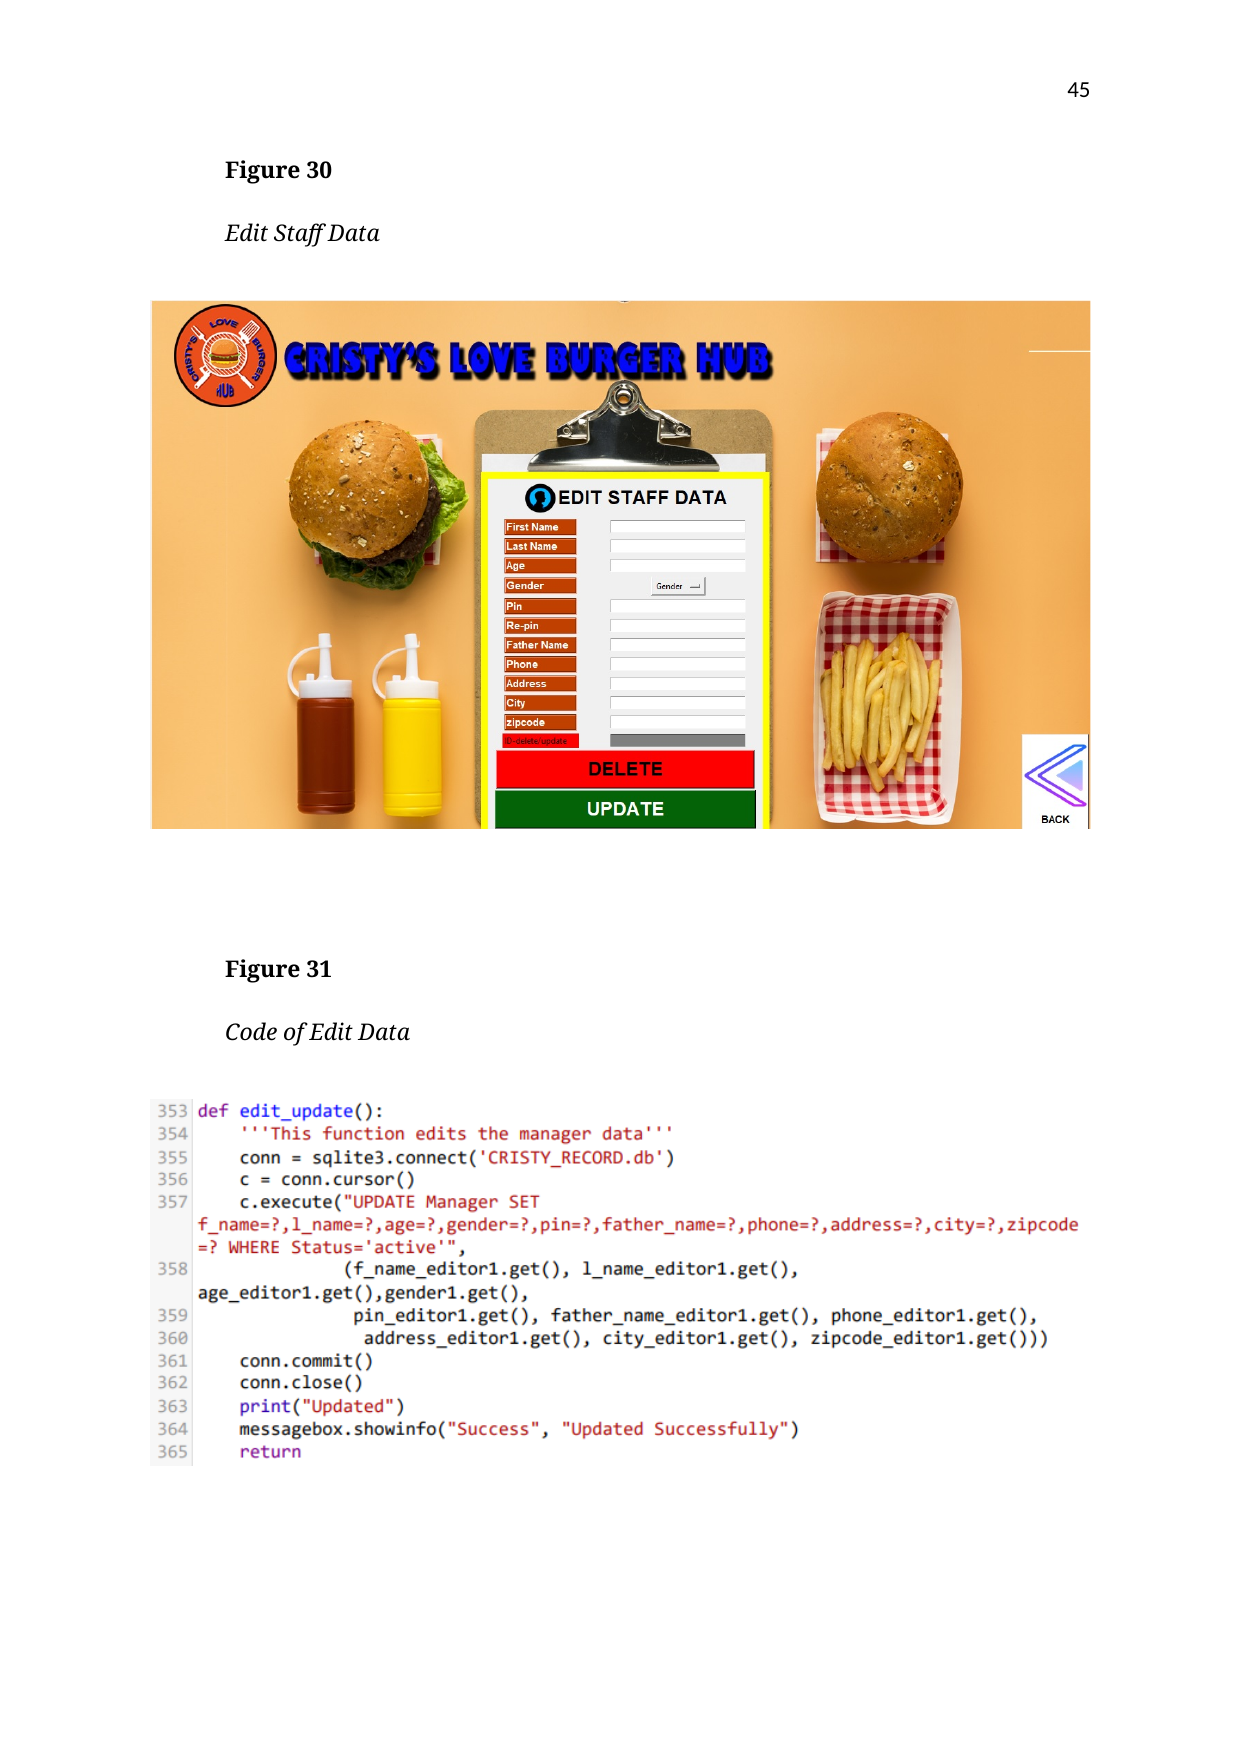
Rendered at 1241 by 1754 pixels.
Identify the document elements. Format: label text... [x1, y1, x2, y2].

picture [150, 300, 1091, 829]
picture [150, 1099, 1091, 1466]
subtitle Figure 30 [225, 154, 1090, 185]
text Edit Staff Data [150, 217, 1090, 248]
subtitle Figure 31 [225, 953, 1090, 984]
text Code of Edit Data [150, 1016, 1090, 1047]
